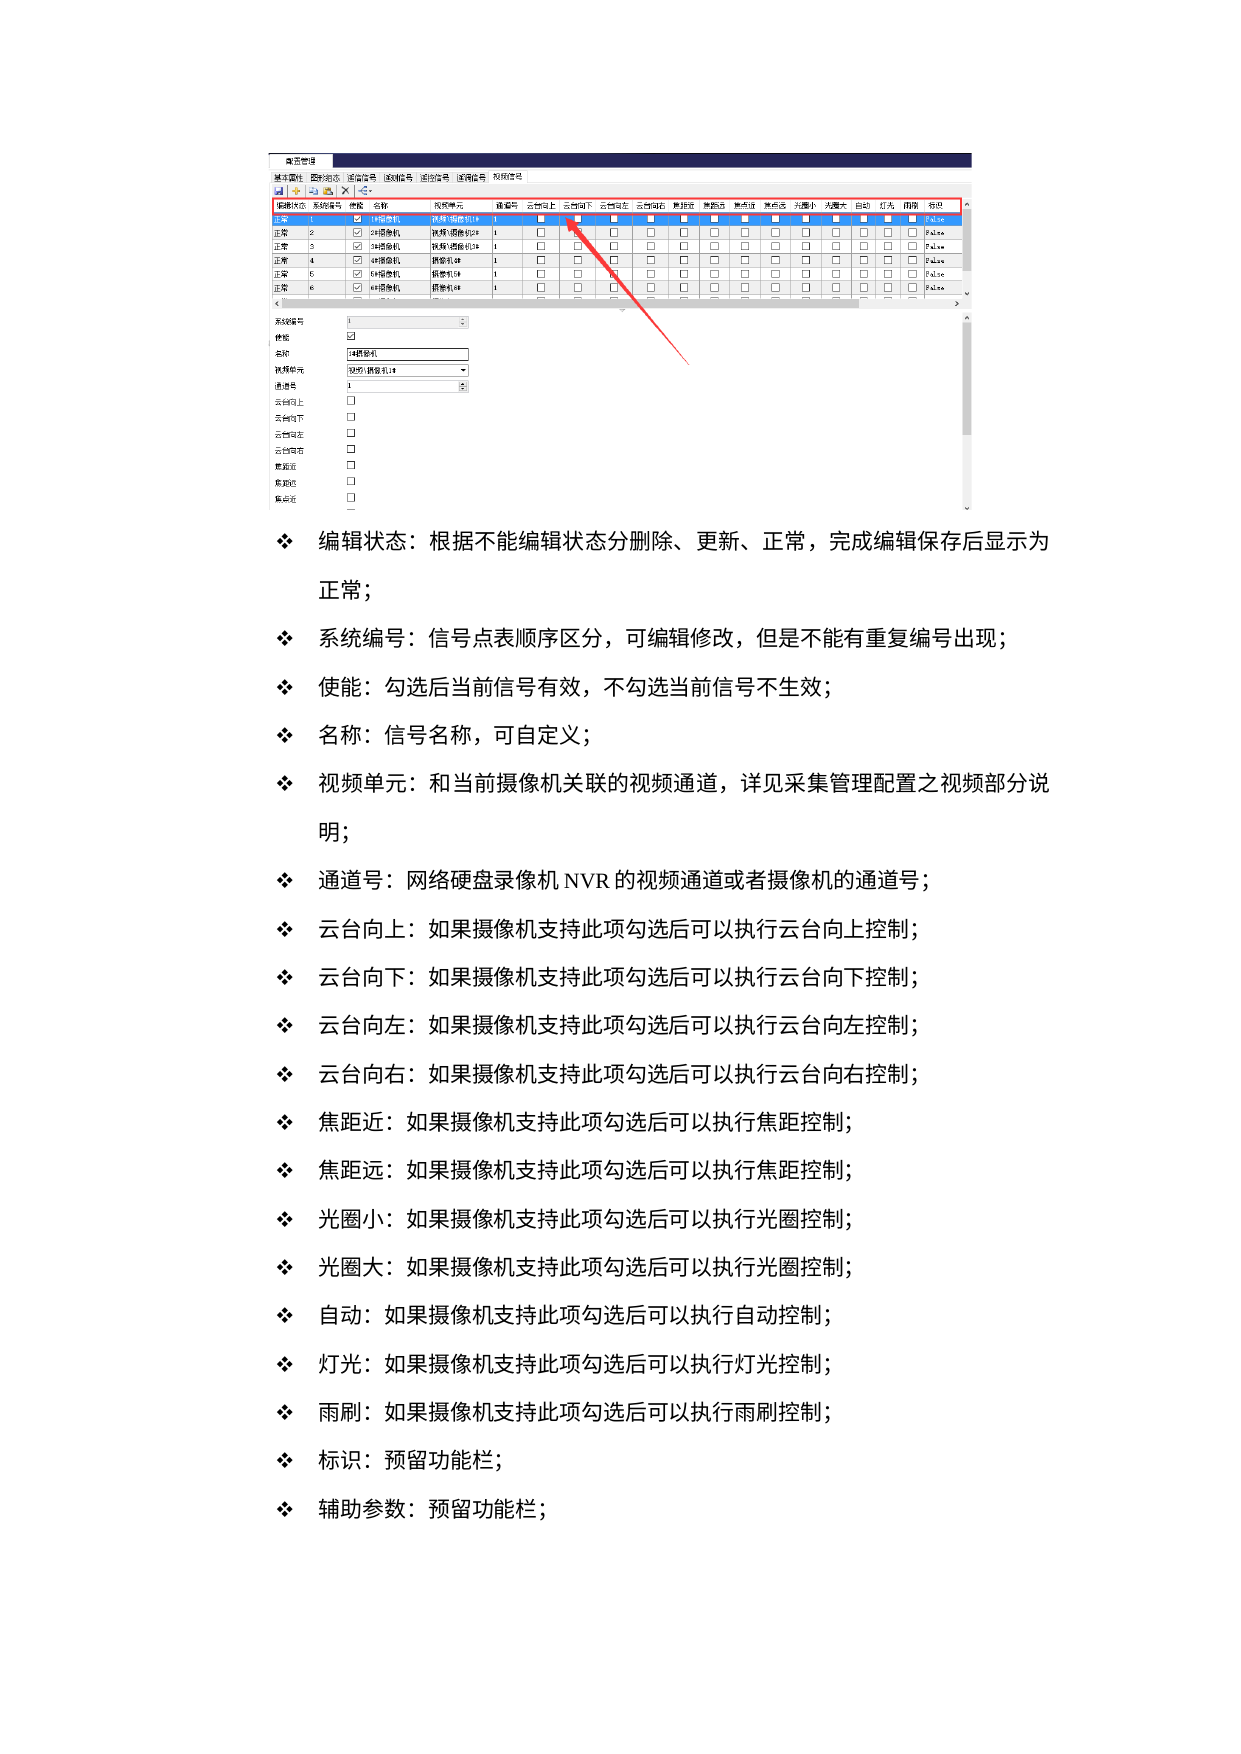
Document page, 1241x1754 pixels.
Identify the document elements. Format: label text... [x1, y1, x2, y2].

list 云台向右：如果摄像机支持此项勾选后可以执行云台向右控制； [275, 1056, 1053, 1089]
list 灯光：如果摄像机支持此项勾选后可以执行灯光控制； [275, 1346, 1053, 1379]
list 辅助参数：预留功能栏； [275, 1491, 1053, 1524]
list 使能：勾选后当前信号有效，不勾选当前信号不生效； [275, 669, 1053, 702]
list 云台向上：如果摄像机支持此项勾选后可以执行云台向上控制； [275, 911, 1053, 944]
list 视频单元：和当前摄像机关联的视频通道，详见采集管理配置之视频部分说明； [275, 766, 1053, 847]
list 名称：信号名称，可自定义； [275, 717, 1053, 750]
list 光圈小：如果摄像机支持此项勾选后可以执行光圈控制； [275, 1201, 1053, 1234]
list 系统编号：信号点表顺序区分，可编辑修改，但是不能有重复编号出现； [275, 621, 1053, 653]
picture [268, 153, 972, 510]
list 雨刷：如果摄像机支持此项勾选后可以执行雨刷控制； [275, 1394, 1053, 1427]
list 标识：预留功能栏； [275, 1443, 1053, 1475]
list 焦距近：如果摄像机支持此项勾选后可以执行焦距控制； [275, 1104, 1053, 1137]
list 通道号：网络硬盘录像机NVR的视频通道或者摄像机的通道号； [275, 863, 1053, 895]
list 光圈大：如果摄像机支持此项勾选后可以执行光圈控制； [275, 1249, 1053, 1282]
list 编辑状态：根据不能编辑状态分删除、更新、正常，完成编辑保存后显示为正常； [275, 524, 1053, 605]
list 云台向左：如果摄像机支持此项勾选后可以执行云台向左控制； [275, 1008, 1053, 1040]
list 云台向下：如果摄像机支持此项勾选后可以执行云台向下控制； [275, 959, 1053, 992]
list 焦距远：如果摄像机支持此项勾选后可以执行焦距控制； [275, 1153, 1053, 1185]
list 自动：如果摄像机支持此项勾选后可以执行自动控制； [275, 1298, 1053, 1330]
